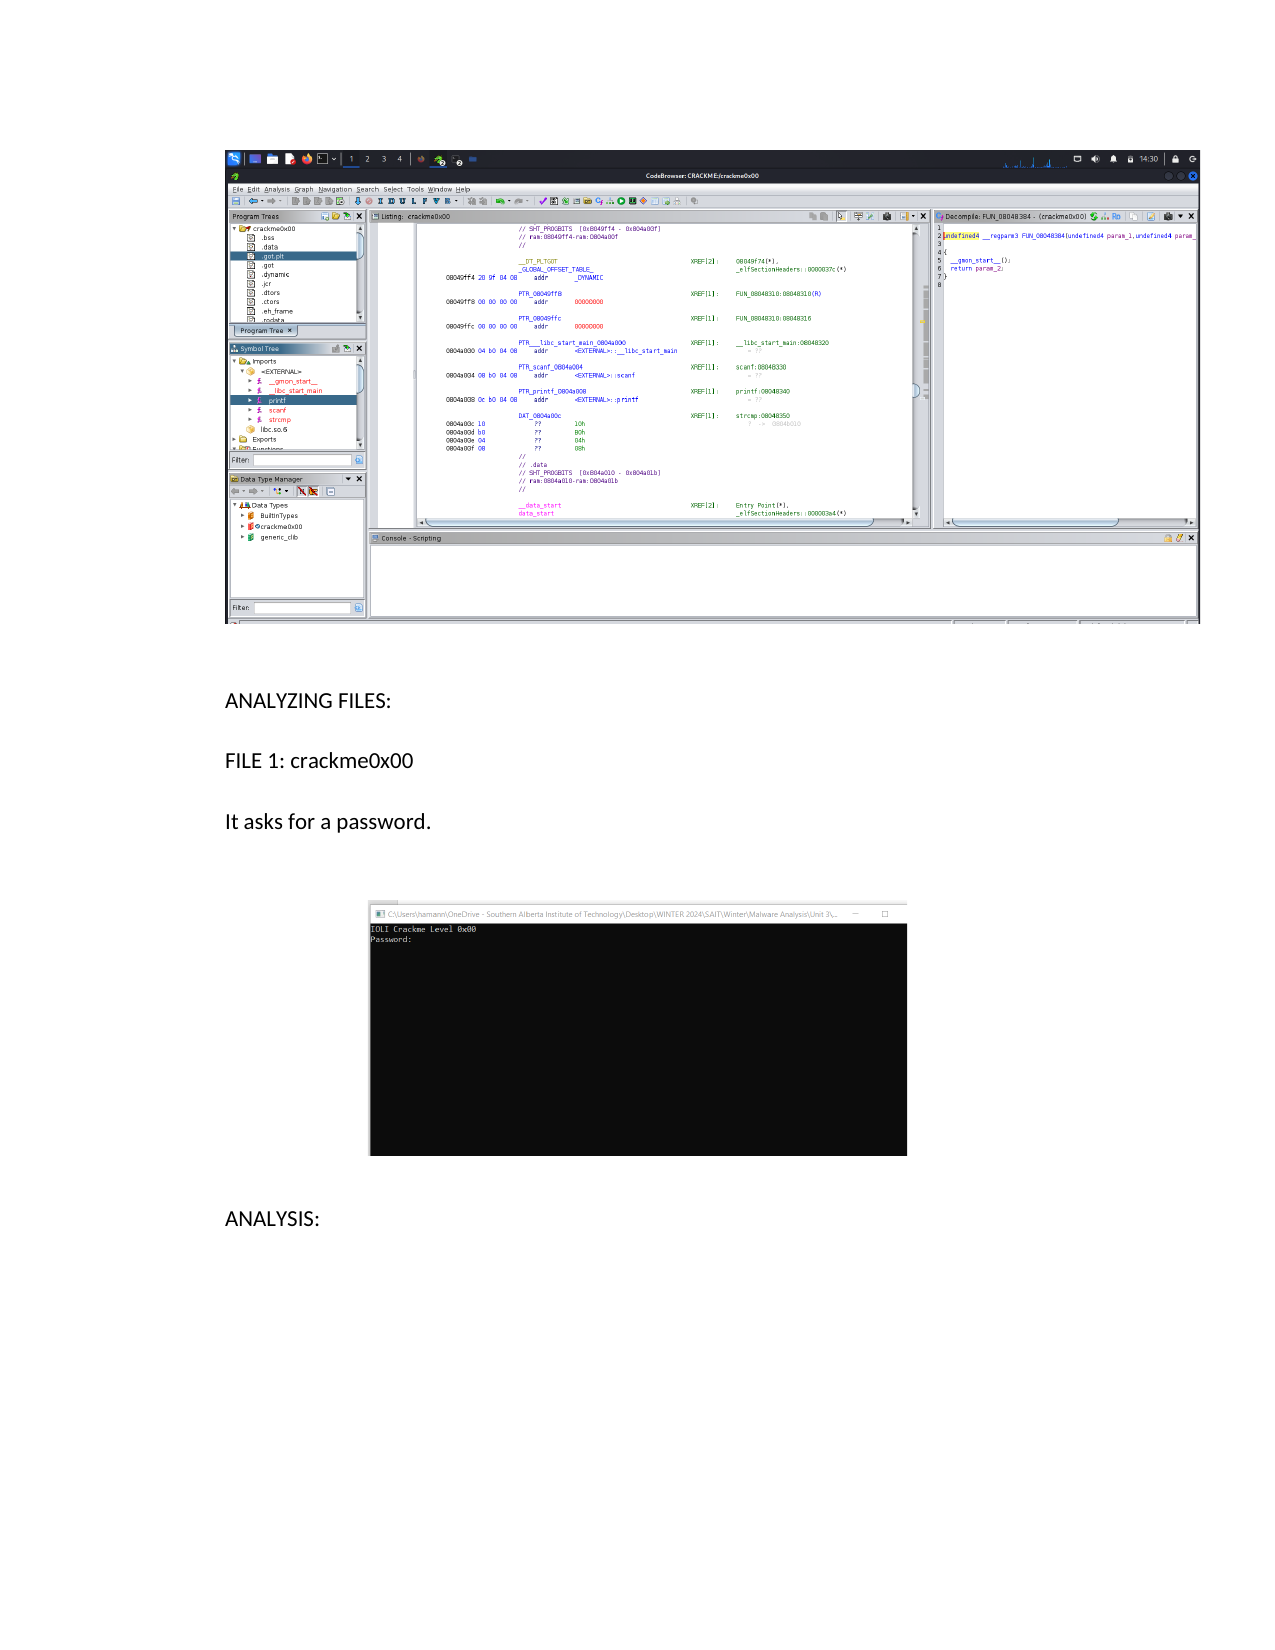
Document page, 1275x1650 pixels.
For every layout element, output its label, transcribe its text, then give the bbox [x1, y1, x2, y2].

picture [367, 900, 908, 1156]
list FILE 1: crackme0x00 [225, 746, 1125, 774]
list ANALYSIS: [225, 1204, 1125, 1232]
picture [225, 150, 1200, 624]
list ANALYZING FILES: [225, 686, 1125, 714]
list It asks for a password. [225, 807, 1125, 835]
